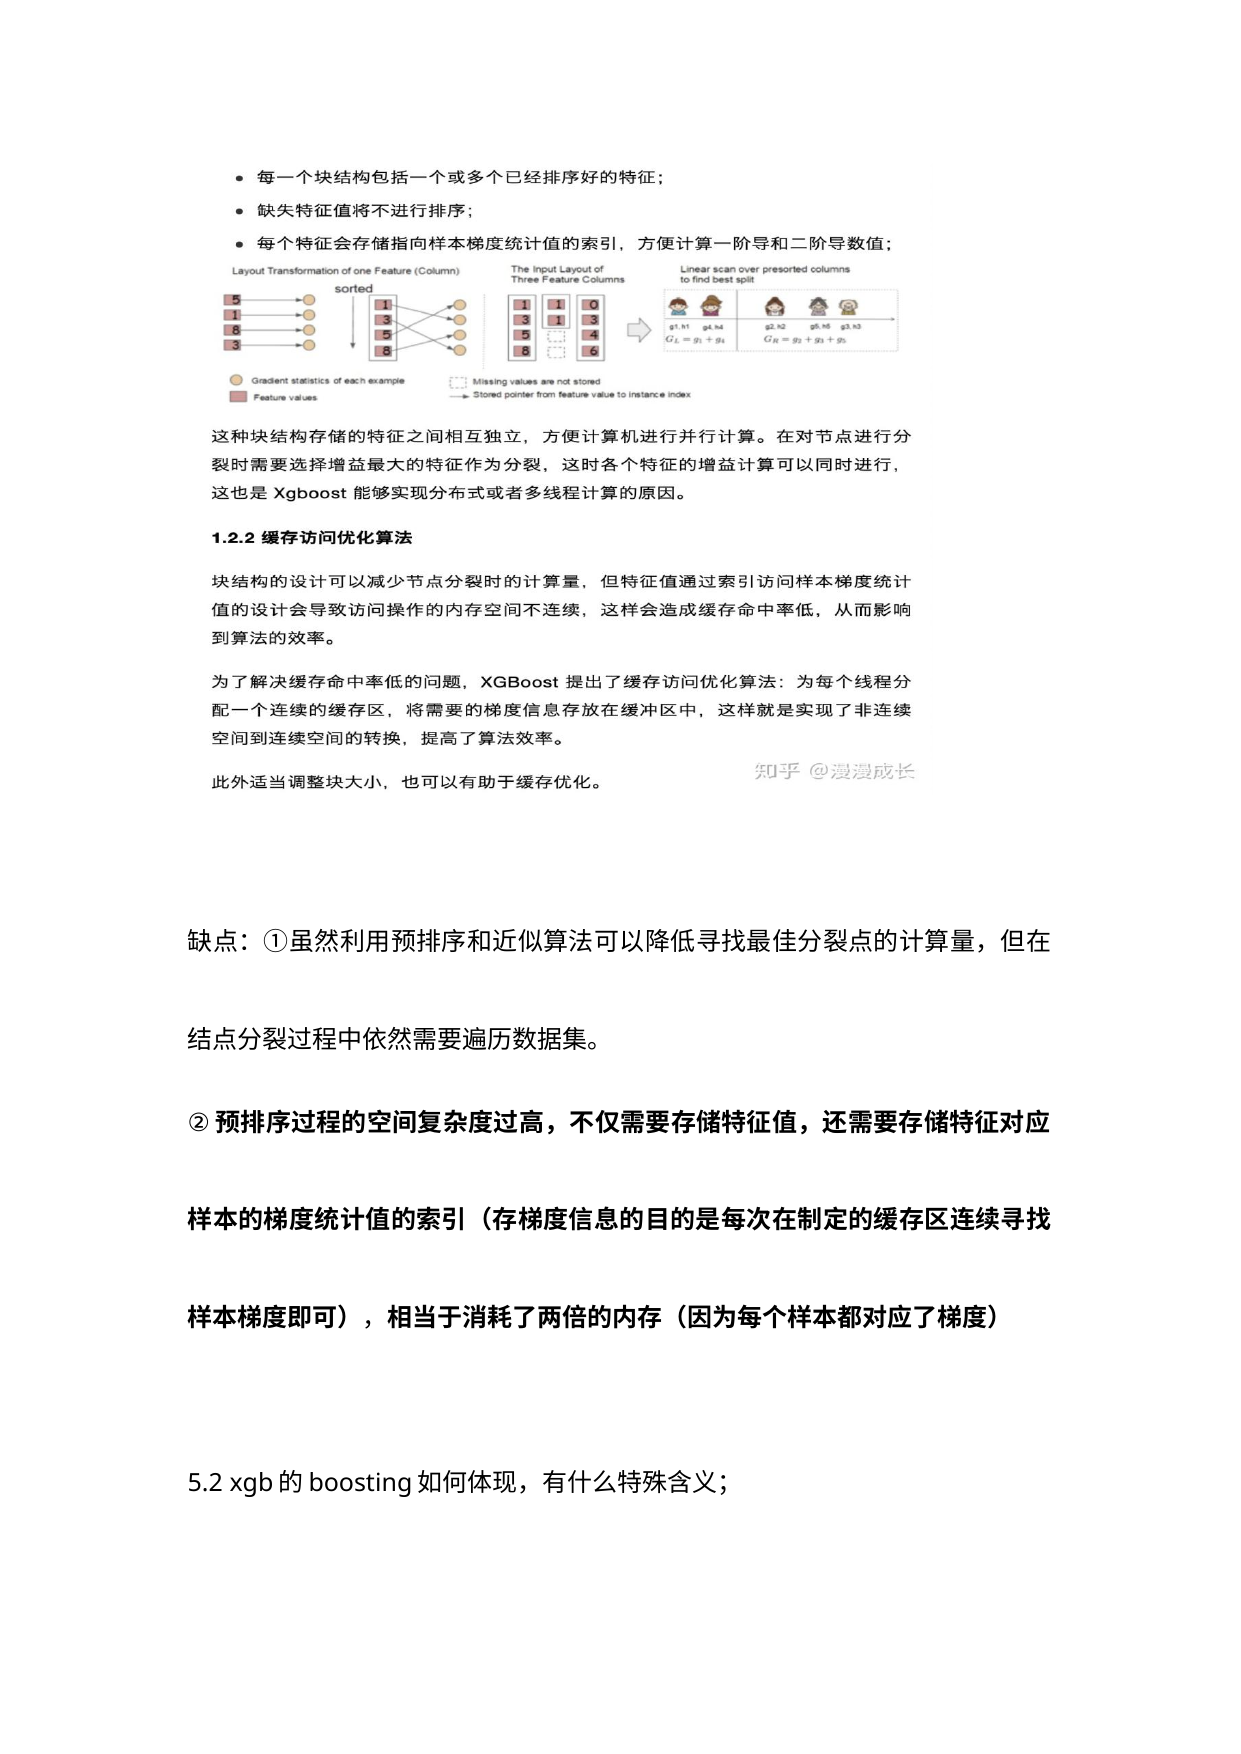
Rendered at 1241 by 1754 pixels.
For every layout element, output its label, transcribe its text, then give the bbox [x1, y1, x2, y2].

list ②预排序过程的空间复杂度过高，不仅需要存储特征值，还需要存储特征对应样本的梯度统计值的索引（存梯度信息的目的是每次在制定的缓存区连续寻找样本梯度即可），相当于消耗了两倍的内存（因为每个样本都对应了梯度） [187, 1088, 1053, 1348]
picture [187, 162, 933, 795]
list 缺点：①虽然利用预排序和近似算法可以降低寻找最佳分裂点的计算量，但在结点分裂过程中依然需要遍历数据集。 [187, 907, 1053, 1070]
list 5.2 xgb的boosting如何体现，有什么特殊含义； [187, 1448, 1053, 1513]
